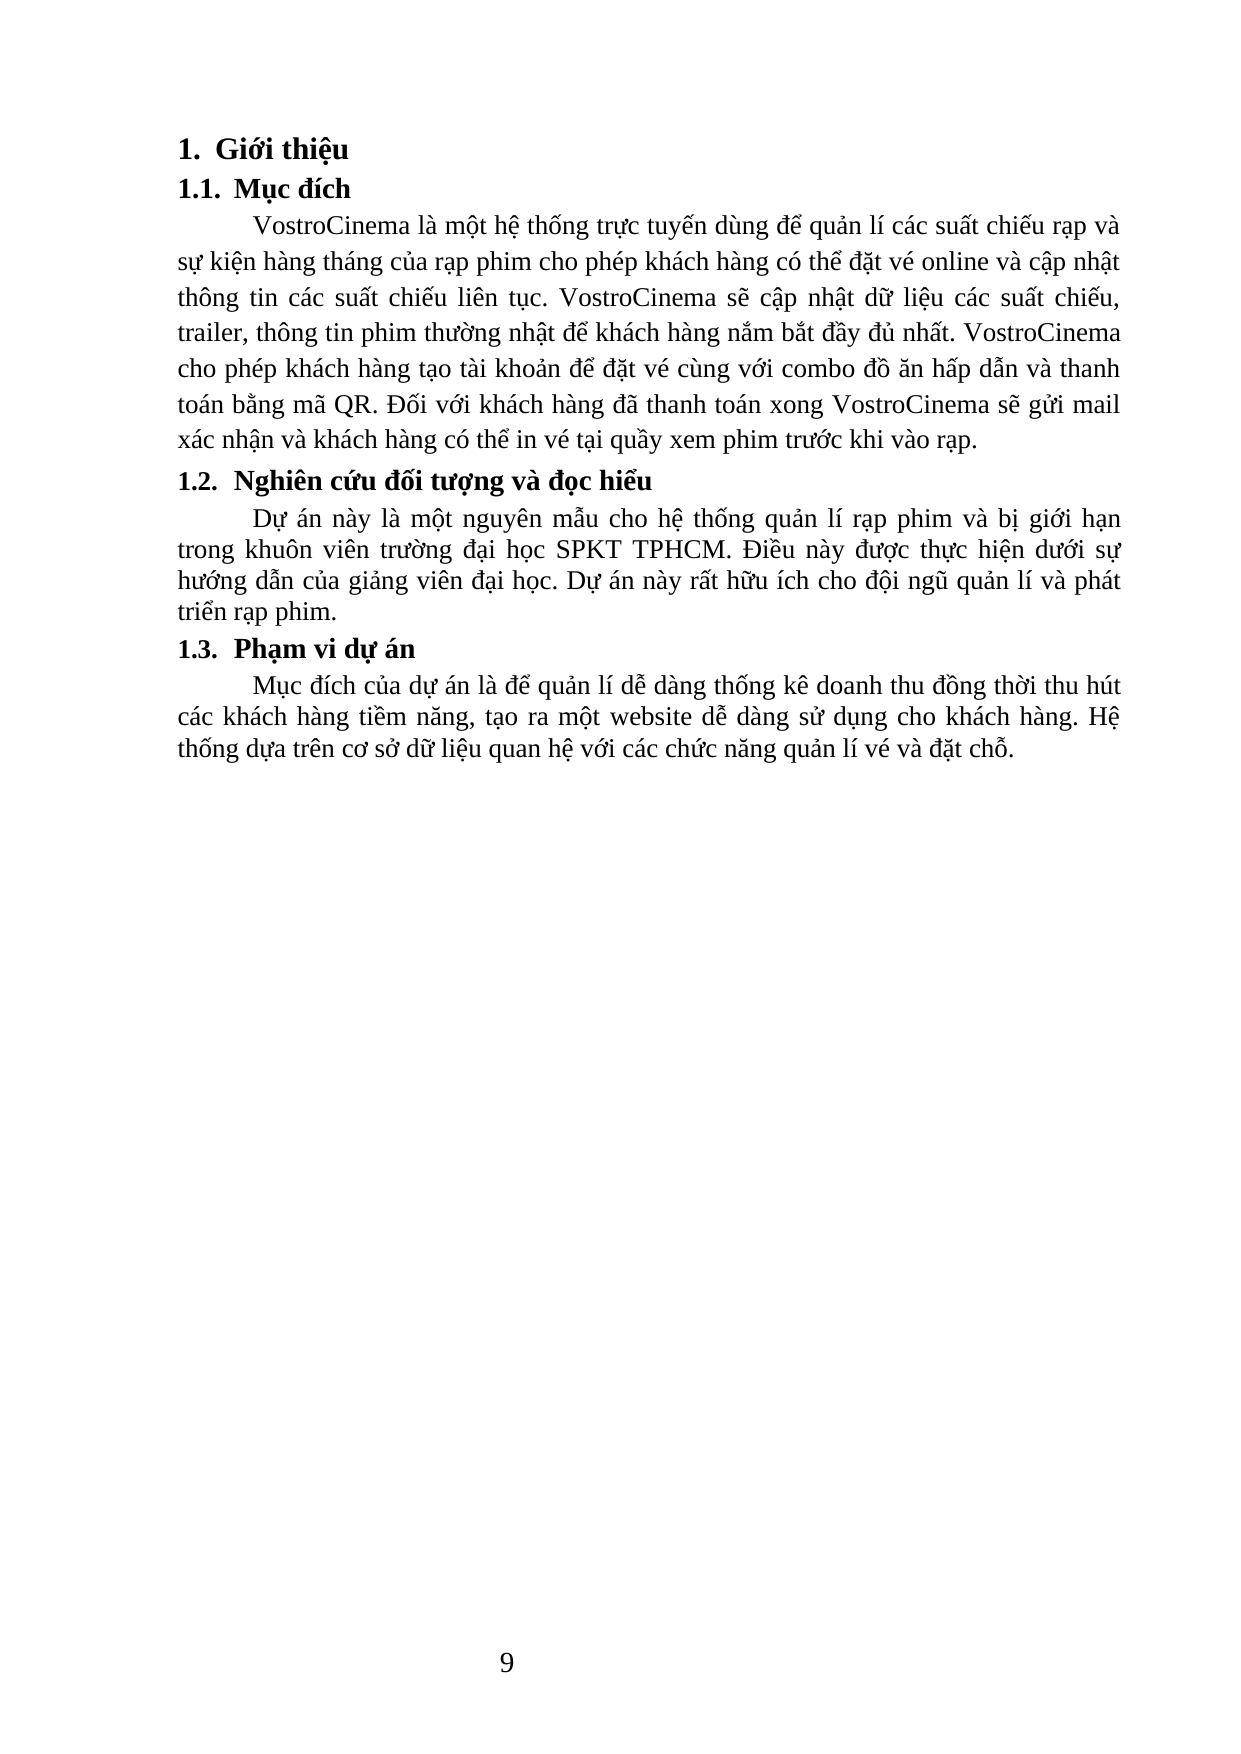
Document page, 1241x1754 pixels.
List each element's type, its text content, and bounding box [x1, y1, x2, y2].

text Dự án này là một nguyên mẫu cho hệ thống quản lí rạp phim và bị giới hạn trong khuôn viên trường đại học SPKT TPHCM. Điều này được thực hiện dưới sự hướng dẫn của giảng viên đại học. Dự án này rất hữu ích cho đội ngũ quản lí và phát triển rạp phim. [177, 502, 1122, 627]
text VostroCinema là một hệ thống trực tuyến dùng để quản lí các suất chiếu rạp và sự kiện hàng tháng của rạp phim cho phép khách hàng có thể đặt vé online và cập nhật thông tin các suất chiếu liên tục. VostroCinema sẽ cập nhật dữ liệu các suất chiếu, trailer, thông tin phim thường nhật để khách hàng nắm bắt đầy đủ nhất. VostroCinema cho phép khách hàng tạo tài khoản để đặt vé cùng với combo đồ ăn hấp dẫn và thanh toán bằng mã QR. Đối với khách hàng đã thanh toán xong VostroCinema sẽ gửi mail xác nhận và khách hàng có thể in vé tại quầy xem phim trước khi vào rạp. [177, 209, 1122, 455]
subtitle Giới thiệu [177, 131, 1122, 167]
subtitle Phạm vi dự án [177, 631, 1122, 664]
text Mục đích của dự án là để quản lí dễ dàng thống kê doanh thu đồng thời thu hút các khách hàng tiềm năng, tạo ra một website dễ dàng sử dụng cho khách hàng. Hệ thống dựa trên cơ sở dữ liệu quan hệ với các chức năng quản lí vé và đặt chỗ. [177, 669, 1122, 763]
subtitle Nghiên cứu đối tượng và đọc hiểu [177, 463, 1122, 497]
subtitle Mục đích [177, 171, 1122, 204]
